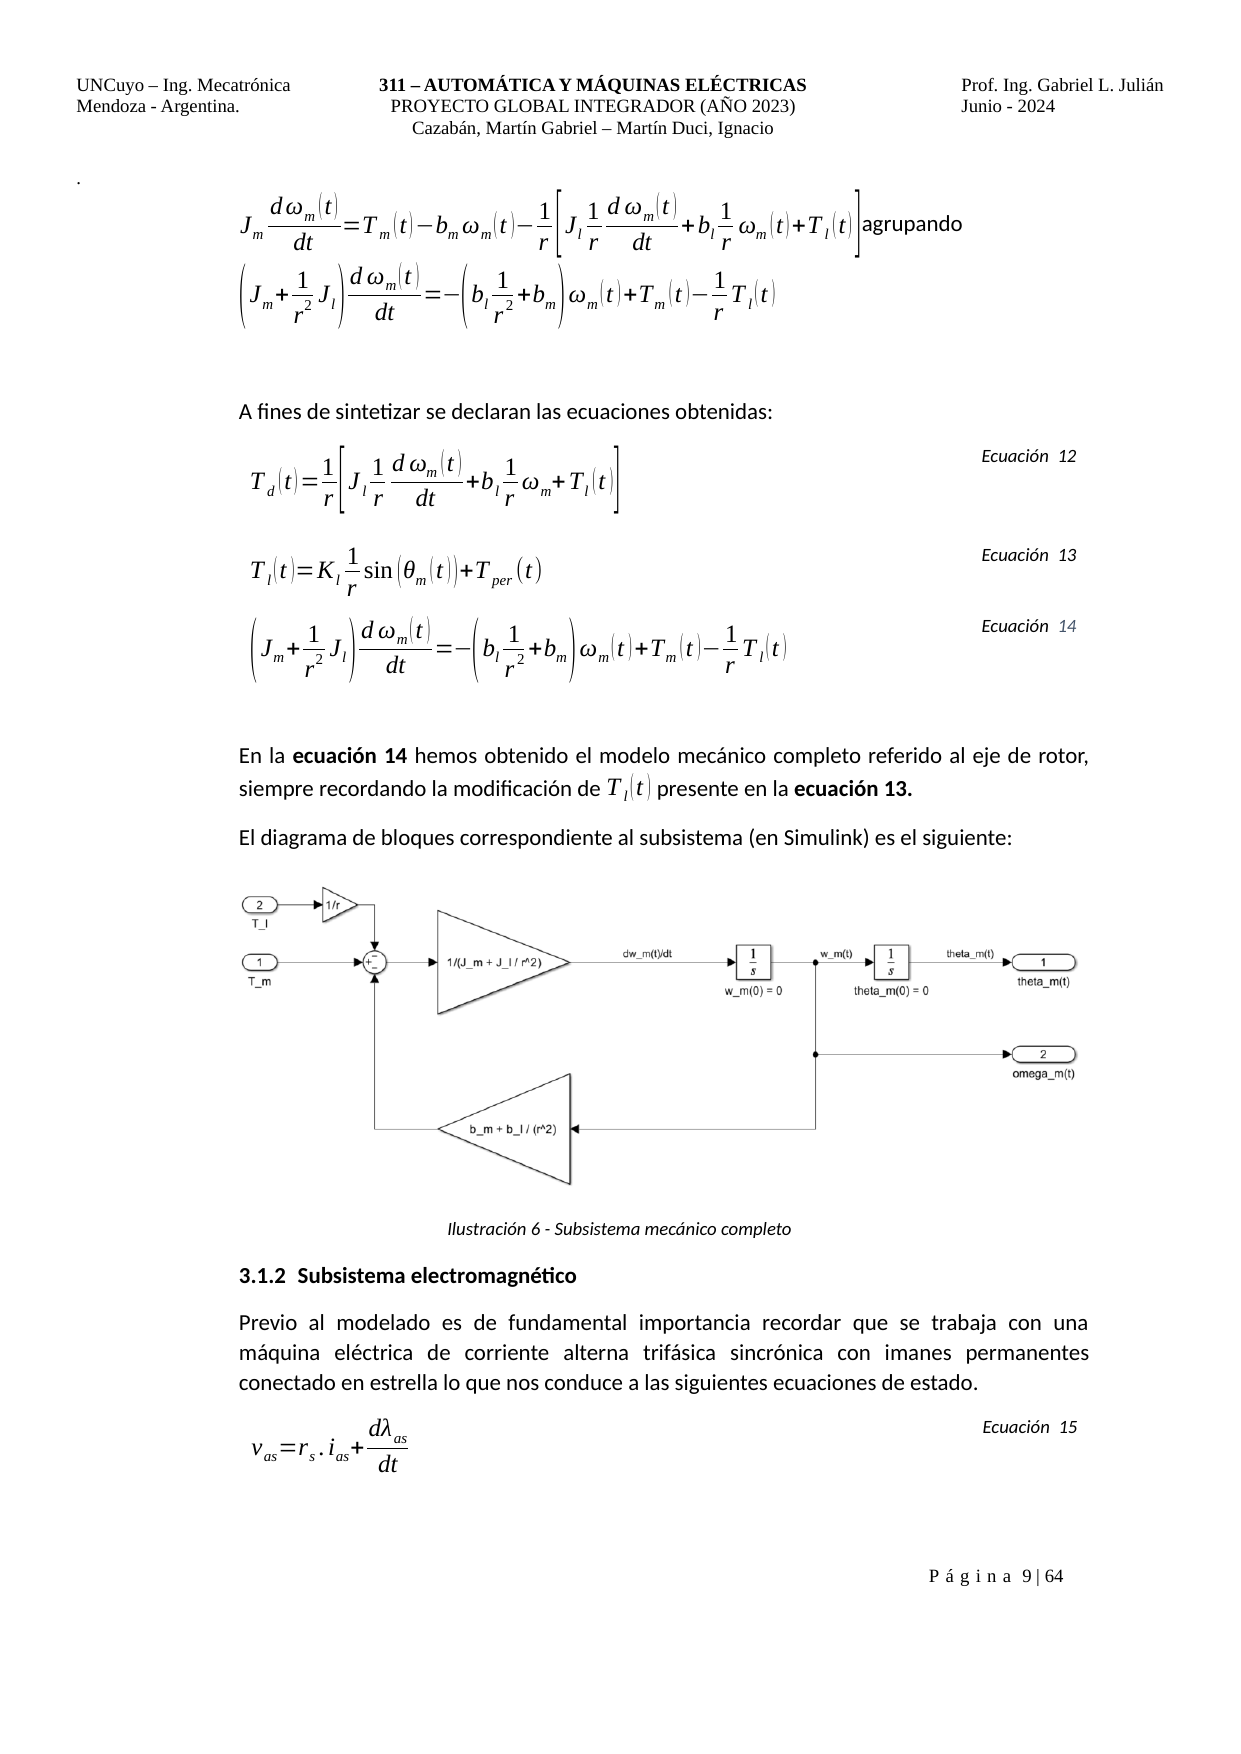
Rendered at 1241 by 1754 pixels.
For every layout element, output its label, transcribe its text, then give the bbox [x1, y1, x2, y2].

table_header Ecuación 15 [665, 1415, 1090, 1506]
text En la ecuación 14 hemos obtenido el modelo mecánico completo referido al eje de rotor, siempre recordando la modificación de presente en la ecuación 13. [239, 741, 1090, 804]
table_cell [239, 615, 932, 741]
text Ilustración 6 - Subsistema mecánico completo [150, 1217, 1090, 1240]
table_cell Ecuación 13 [933, 543, 1089, 614]
text El diagrama de bloques correspondiente al subsistema (en Simulink) es el siguiente: [239, 823, 1090, 851]
text A fines de sintetizar se declaran las ecuaciones obtenidas: [239, 397, 1090, 425]
text Previo al modelado es de fundamental importancia recordar que se trabaja con una máquina eléctrica de corriente alterna trifásica sincrónica con imanes permanentes conectado en estrella lo que nos conduce a las siguientes ecuaciones de estado. [239, 1308, 1090, 1396]
table_header [239, 444, 932, 543]
table_cell [239, 543, 932, 614]
text Subsistema electromagnético [239, 1261, 1090, 1289]
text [239, 188, 1090, 332]
table_header Ecuación 12 [933, 444, 1089, 543]
picture [238, 870, 1088, 1199]
table_header [239, 1415, 665, 1506]
